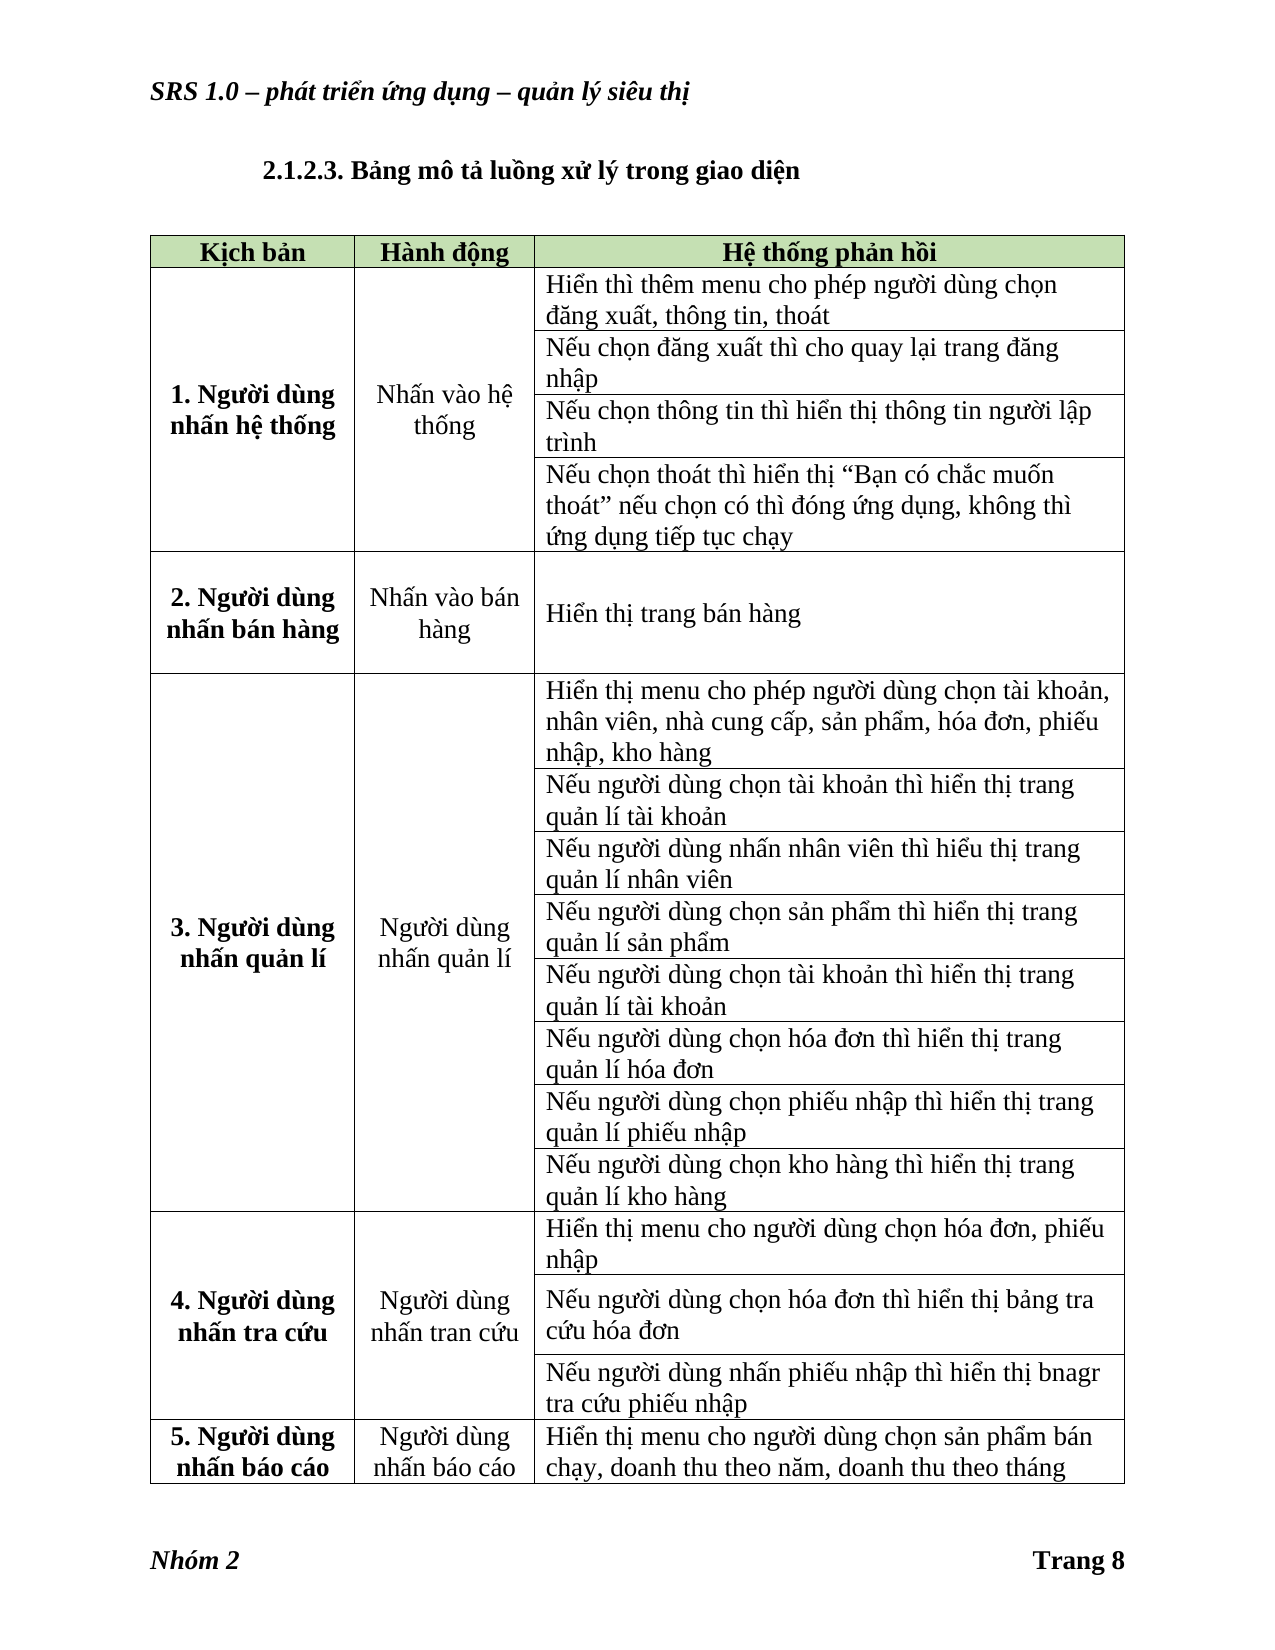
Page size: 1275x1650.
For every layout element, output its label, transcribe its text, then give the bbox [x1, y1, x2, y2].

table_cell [151, 1420, 354, 1483]
table_cell Nếu người dùng chọn tài khoản thì hiển thị trang quản lí tài khoản [535, 959, 1124, 1021]
table_cell 2. Người dùng nhấn bán hàng [151, 552, 354, 673]
table_cell Nếu người dùng chọn sản phẩm thì hiển thị trang quản lí sản phẩm [535, 895, 1124, 958]
table_cell Nếu người dùng chọn phiếu nhập thì hiển thị trang quản lí phiếu nhập [535, 1085, 1124, 1148]
table_cell Nếu người dùng chọn kho hàng thì hiển thị trang quản lí kho hàng [535, 1149, 1124, 1211]
table_cell 1. Người dùng nhấn hệ thống [151, 268, 354, 551]
table_cell Hiển thì thêm menu cho phép người dùng chọn đăng xuất, thông tin, thoát [535, 268, 1124, 330]
table_cell Hiển thị trang bán hàng [535, 552, 1124, 673]
table_cell Hiển thị menu cho phép người dùng chọn tài khoản, nhân viên, nhà cung cấp, sản phẩm, hóa đơn, phiếu nhập, kho hàng [535, 674, 1124, 768]
table_header Kịch bản [151, 236, 354, 267]
table_cell 3. Người dùng nhấn quản lí [151, 674, 354, 1211]
table_cell Nếu chọn thông tin thì hiển thị thông tin người lập trình [535, 395, 1124, 457]
table_cell Nếu chọn thoát thì hiển thị “Bạn có chắc muốn thoát” nếu chọn có thì đóng ứng dụng, không thì ứng dụng tiếp tục chạy [535, 458, 1124, 551]
table_header Hành động [355, 236, 534, 267]
table_cell Nếu chọn đăng xuất thì cho quay lại trang đăng nhập [535, 331, 1124, 393]
table_cell Nếu người dùng chọn hóa đơn thì hiển thị bảng tra cứu hóa đơn [535, 1275, 1124, 1354]
table_cell Nếu người dùng chọn tài khoản thì hiển thị trang quản lí tài khoản [535, 769, 1124, 831]
table_header Hệ thống phản hồi [535, 236, 1124, 267]
table_cell 4. Người dùng nhấn tra cứu [151, 1212, 354, 1419]
table_cell Nhấn vào hệ thống [355, 268, 534, 551]
table_cell Nhấn vào bán hàng [355, 552, 534, 673]
table_cell Người dùng nhấn quản lí [355, 674, 534, 1211]
table_cell Người dùng nhấn tran cứu [355, 1212, 534, 1419]
table_cell Hiển thị menu cho người dùng chọn hóa đơn, phiếu nhập [535, 1212, 1124, 1274]
table_cell Nếu người dùng nhấn phiếu nhập thì hiển thị bnagr tra cứu phiếu nhập [535, 1355, 1124, 1419]
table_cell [355, 1420, 534, 1483]
table_cell Nếu người dùng nhấn nhân viên thì hiểu thị trang quản lí nhân viên [535, 832, 1124, 894]
subtitle Bảng mô tả luồng xử lý trong giao diện [262, 154, 1125, 185]
table_cell Hiển thị menu cho người dùng chọn sản phẩm bán chạy, doanh thu theo năm, doanh thu theo tháng [535, 1420, 1124, 1483]
table_cell Nếu người dùng chọn hóa đơn thì hiển thị trang quản lí hóa đơn [535, 1022, 1124, 1084]
